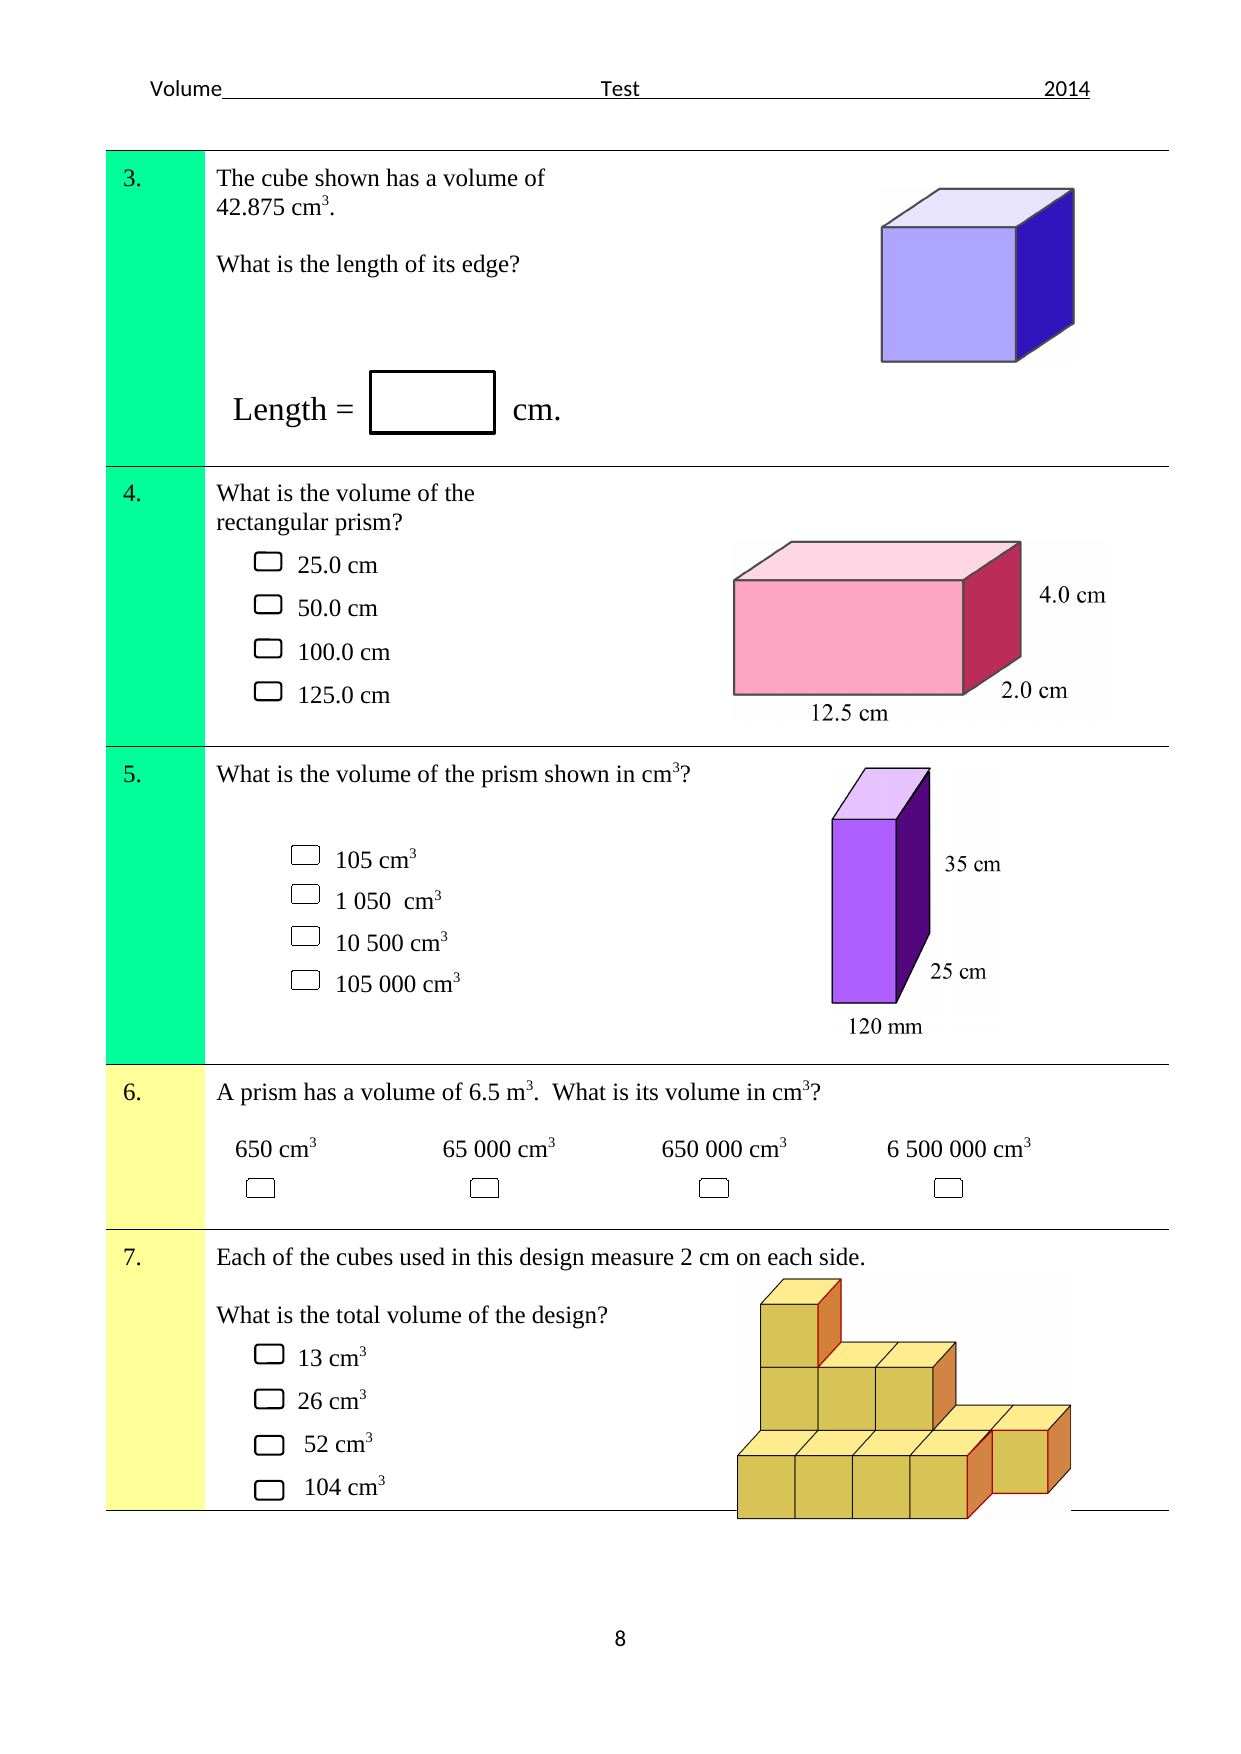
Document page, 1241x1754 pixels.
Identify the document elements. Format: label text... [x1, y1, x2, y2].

table_cell The cube shown has a volume of 42.875 cm3. What is the length of its edge? Length = cm. [205, 151, 1169, 466]
picture [736, 1277, 1072, 1520]
table_cell [106, 467, 205, 746]
picture [830, 766, 1002, 1035]
table_cell What is the volume of the rectangular prism? 25.0 cm 50.0 cm 100.0 cm 125.0 cm [205, 467, 1169, 746]
table_cell [106, 1065, 205, 1229]
table_cell A prism has a volume of 6.5 m3. What is its volume in cm3? 650 cm3 65 000 cm3 650 000 cm3 6 500 000 cm3 [205, 1065, 1169, 1229]
table_cell What is the volume of the prism shown in cm3? 105 cm3 1 050 cm3 10 500 cm3 105 000 cm3 [205, 747, 1169, 1064]
table_cell [106, 1230, 205, 1510]
picture [879, 186, 1076, 364]
table_cell [106, 151, 205, 466]
table_cell [106, 747, 205, 1064]
table_cell Each of the cubes used in this design measure 2 cm on each side. What is the total volume of the design? 13 cm3 26 cm3 52 cm3 104 cm3 [205, 1230, 1169, 1510]
picture [731, 539, 1107, 722]
